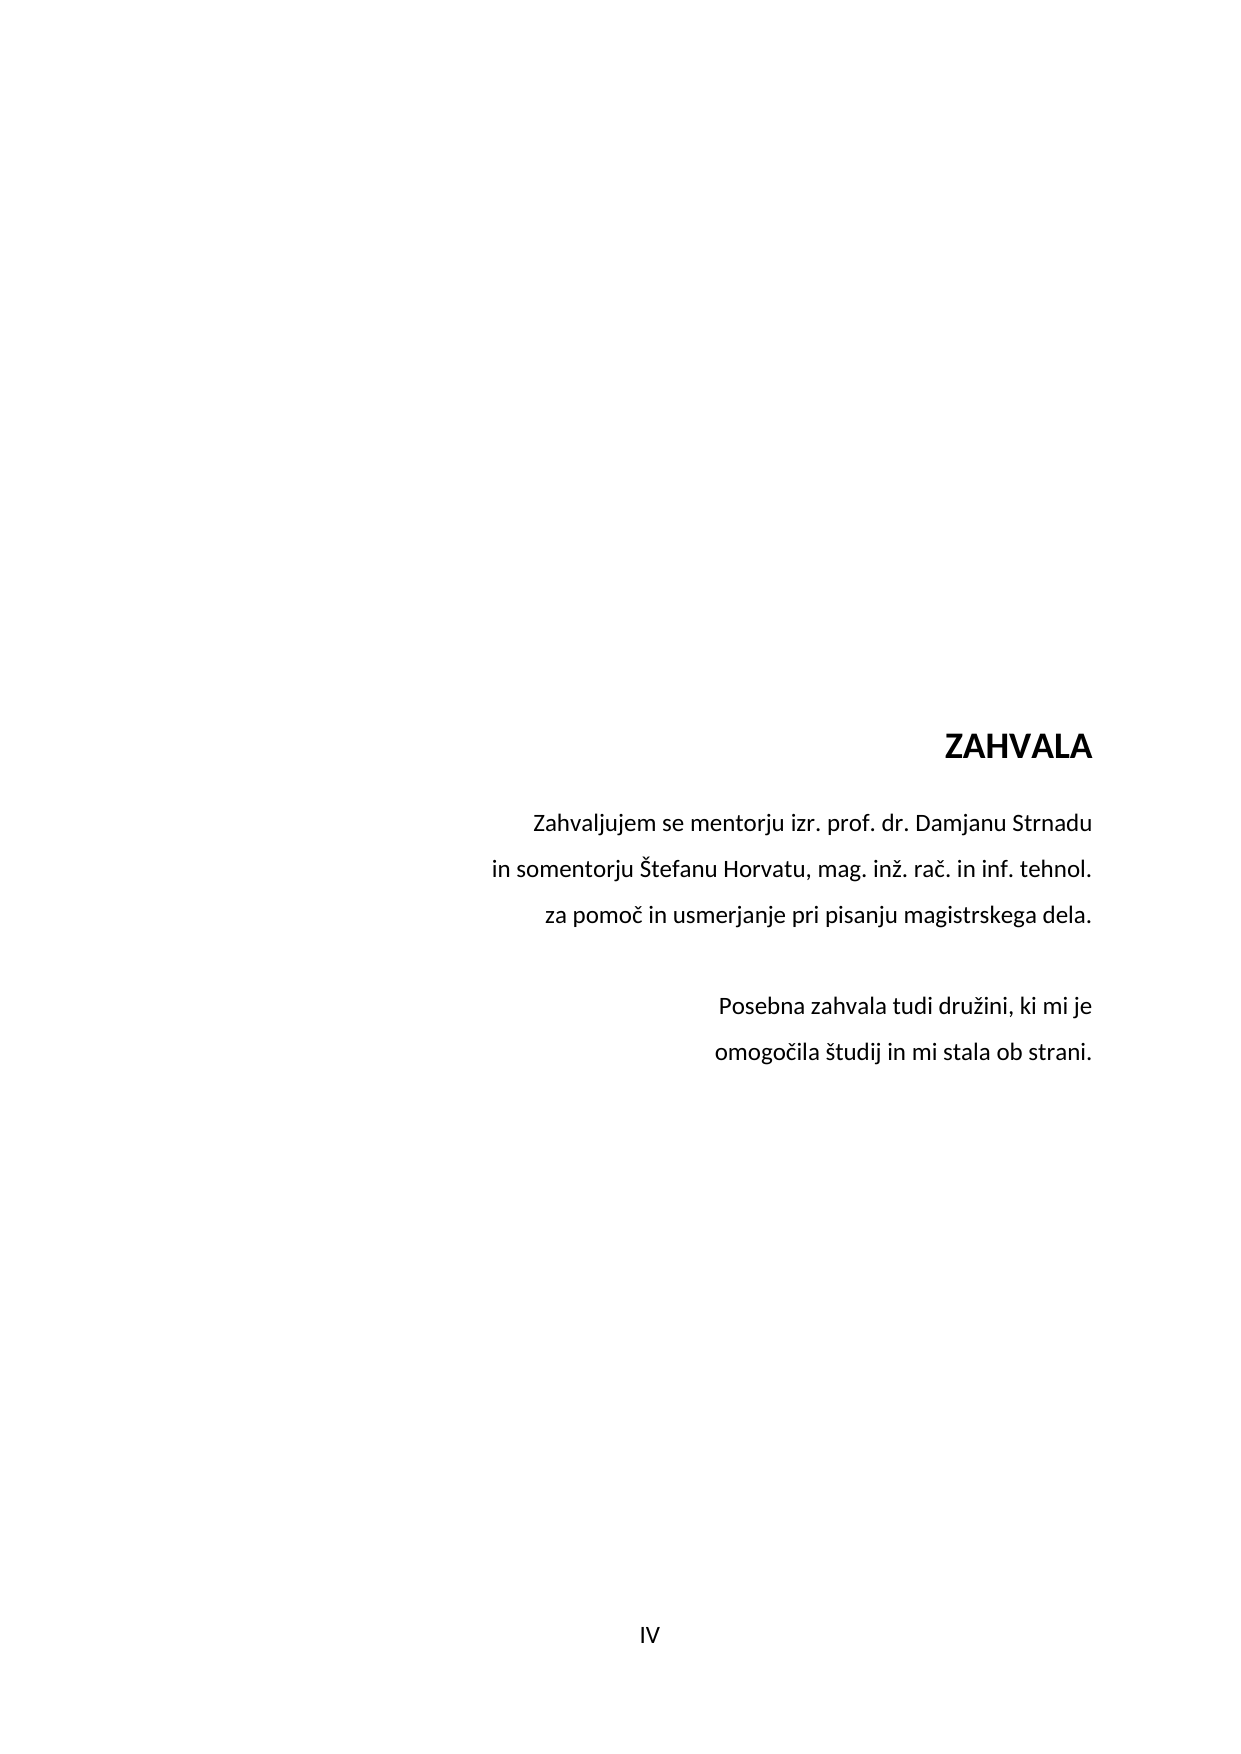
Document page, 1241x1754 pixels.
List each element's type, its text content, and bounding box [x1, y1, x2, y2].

text omogočila študij in mi stala ob strani. [207, 1036, 1092, 1067]
text za pomoč in usmerjanje pri pisanju magistrskega dela. [207, 899, 1092, 929]
text in somentorju Štefanu Horvatu, mag. inž. rač. in inf. tehnol. [207, 853, 1092, 884]
text Posebna zahvala tudi družini, ki mi je [207, 991, 1092, 1021]
text ZAhvala [207, 722, 1092, 768]
text Zahvaljujem se mentorju izr. prof. dr. Damjanu Strnadu [207, 808, 1092, 838]
